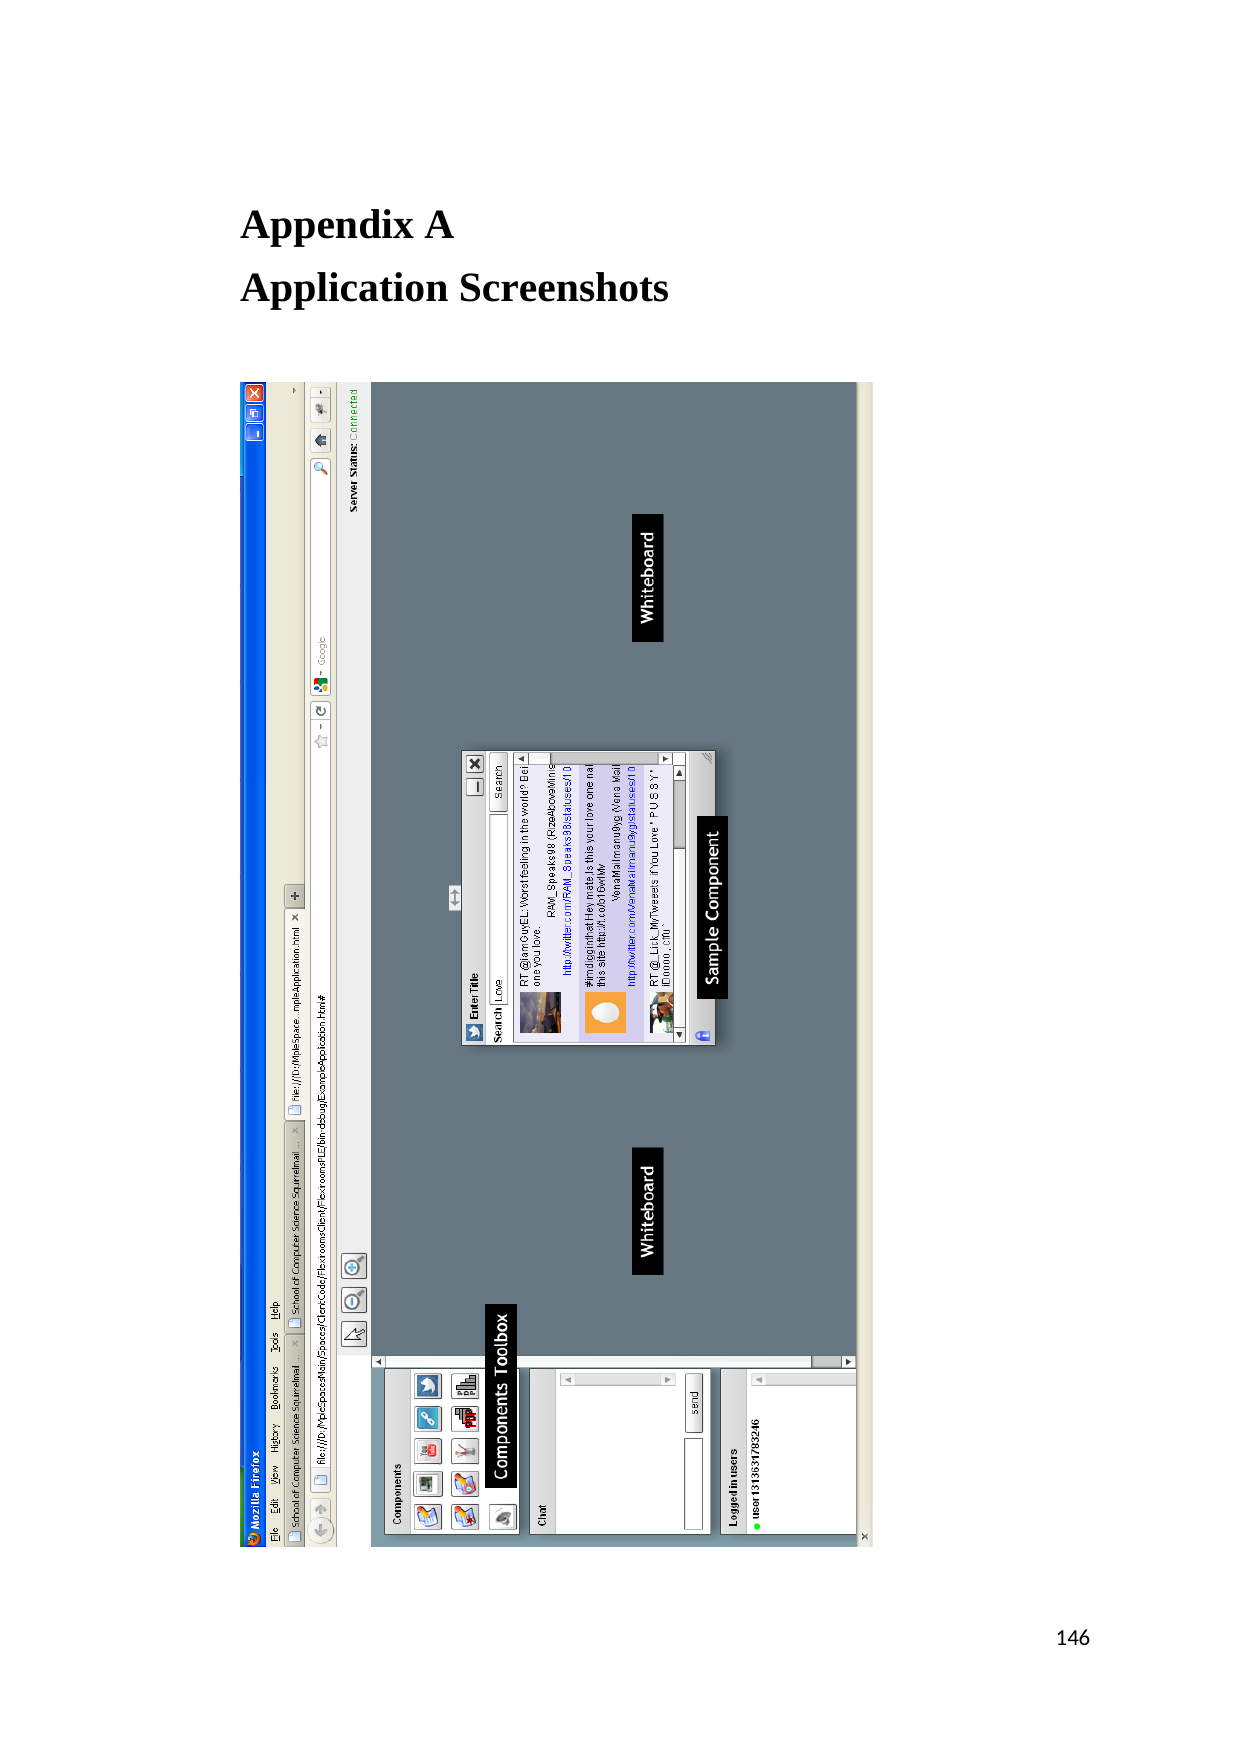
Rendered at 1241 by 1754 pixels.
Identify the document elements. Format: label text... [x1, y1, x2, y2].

subtitle Appendix A Application Screenshots [240, 200, 1090, 310]
picture [240, 382, 873, 1547]
